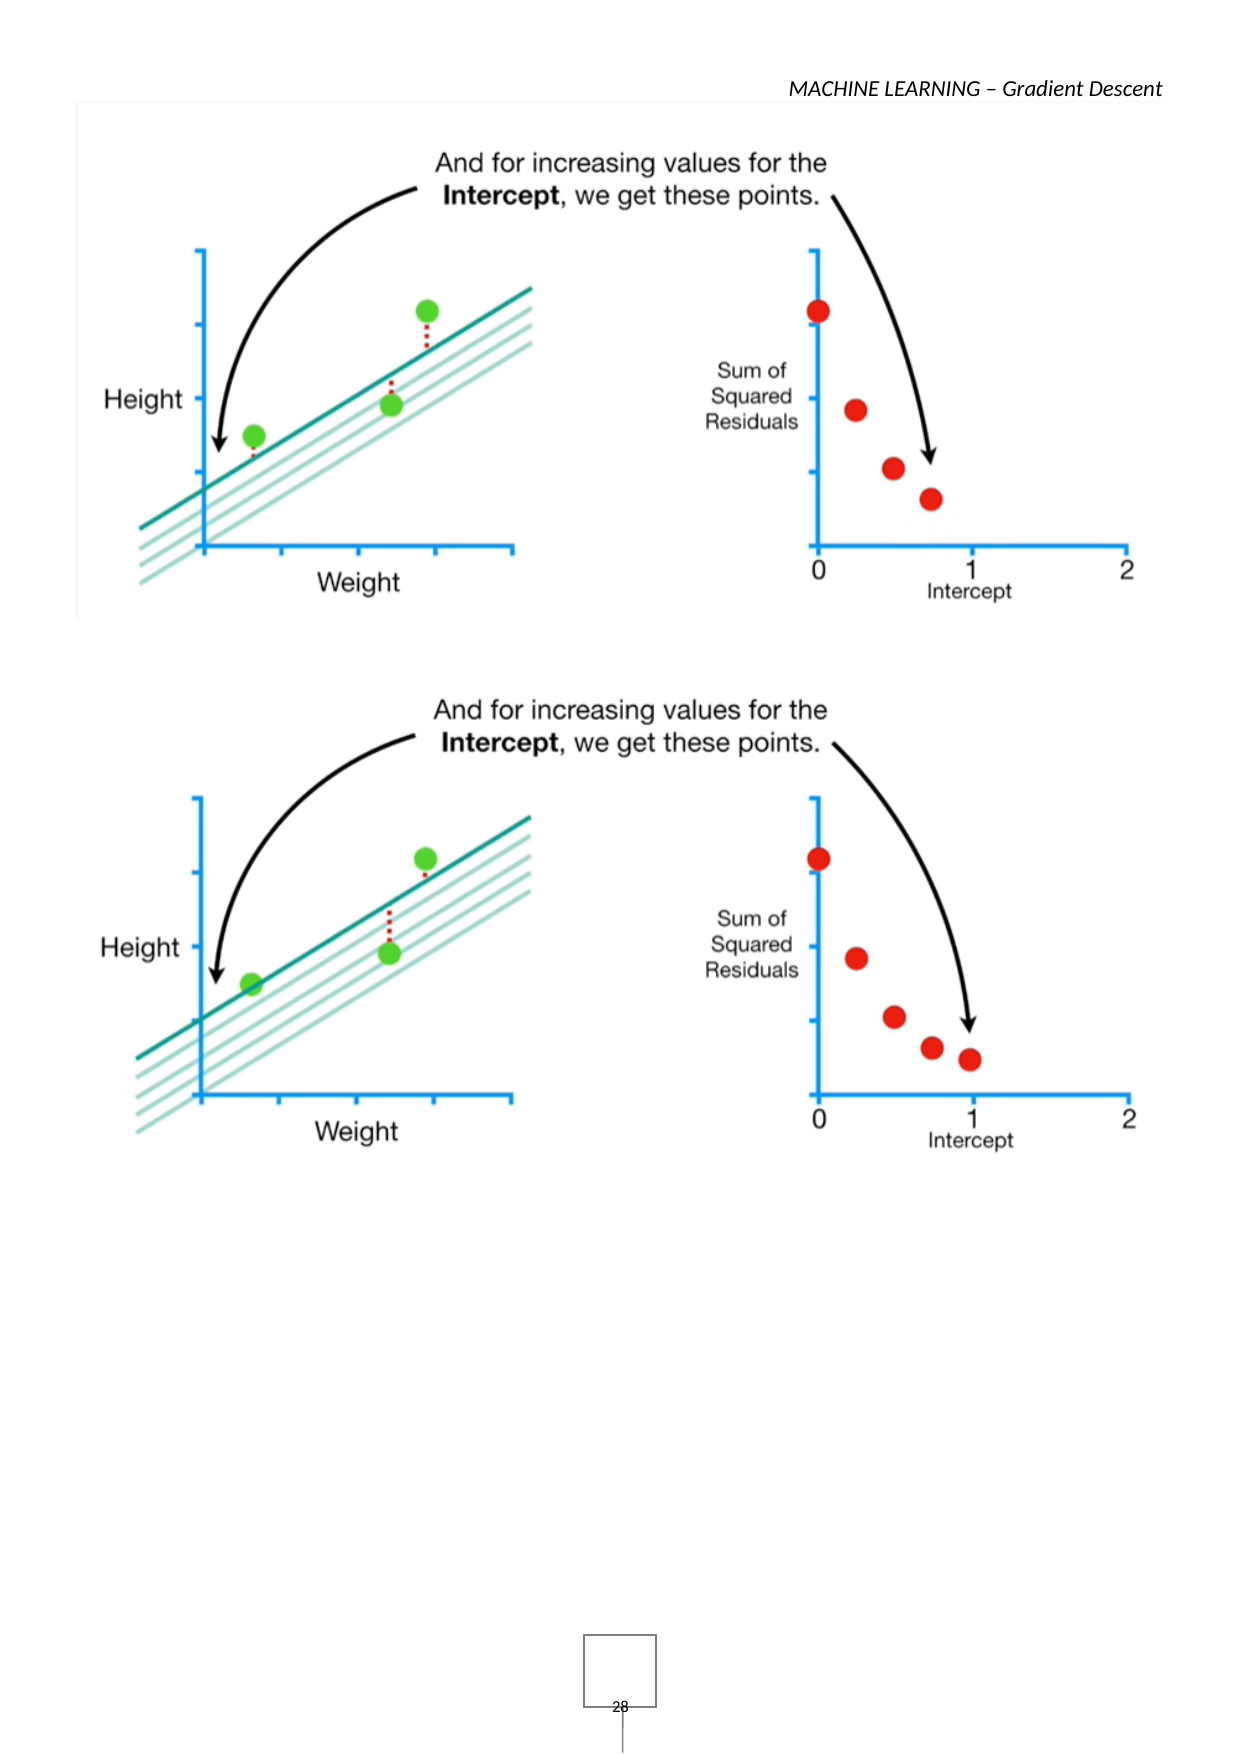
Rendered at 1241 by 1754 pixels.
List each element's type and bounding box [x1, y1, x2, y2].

picture [75, 649, 1166, 1180]
picture [75, 101, 1166, 622]
